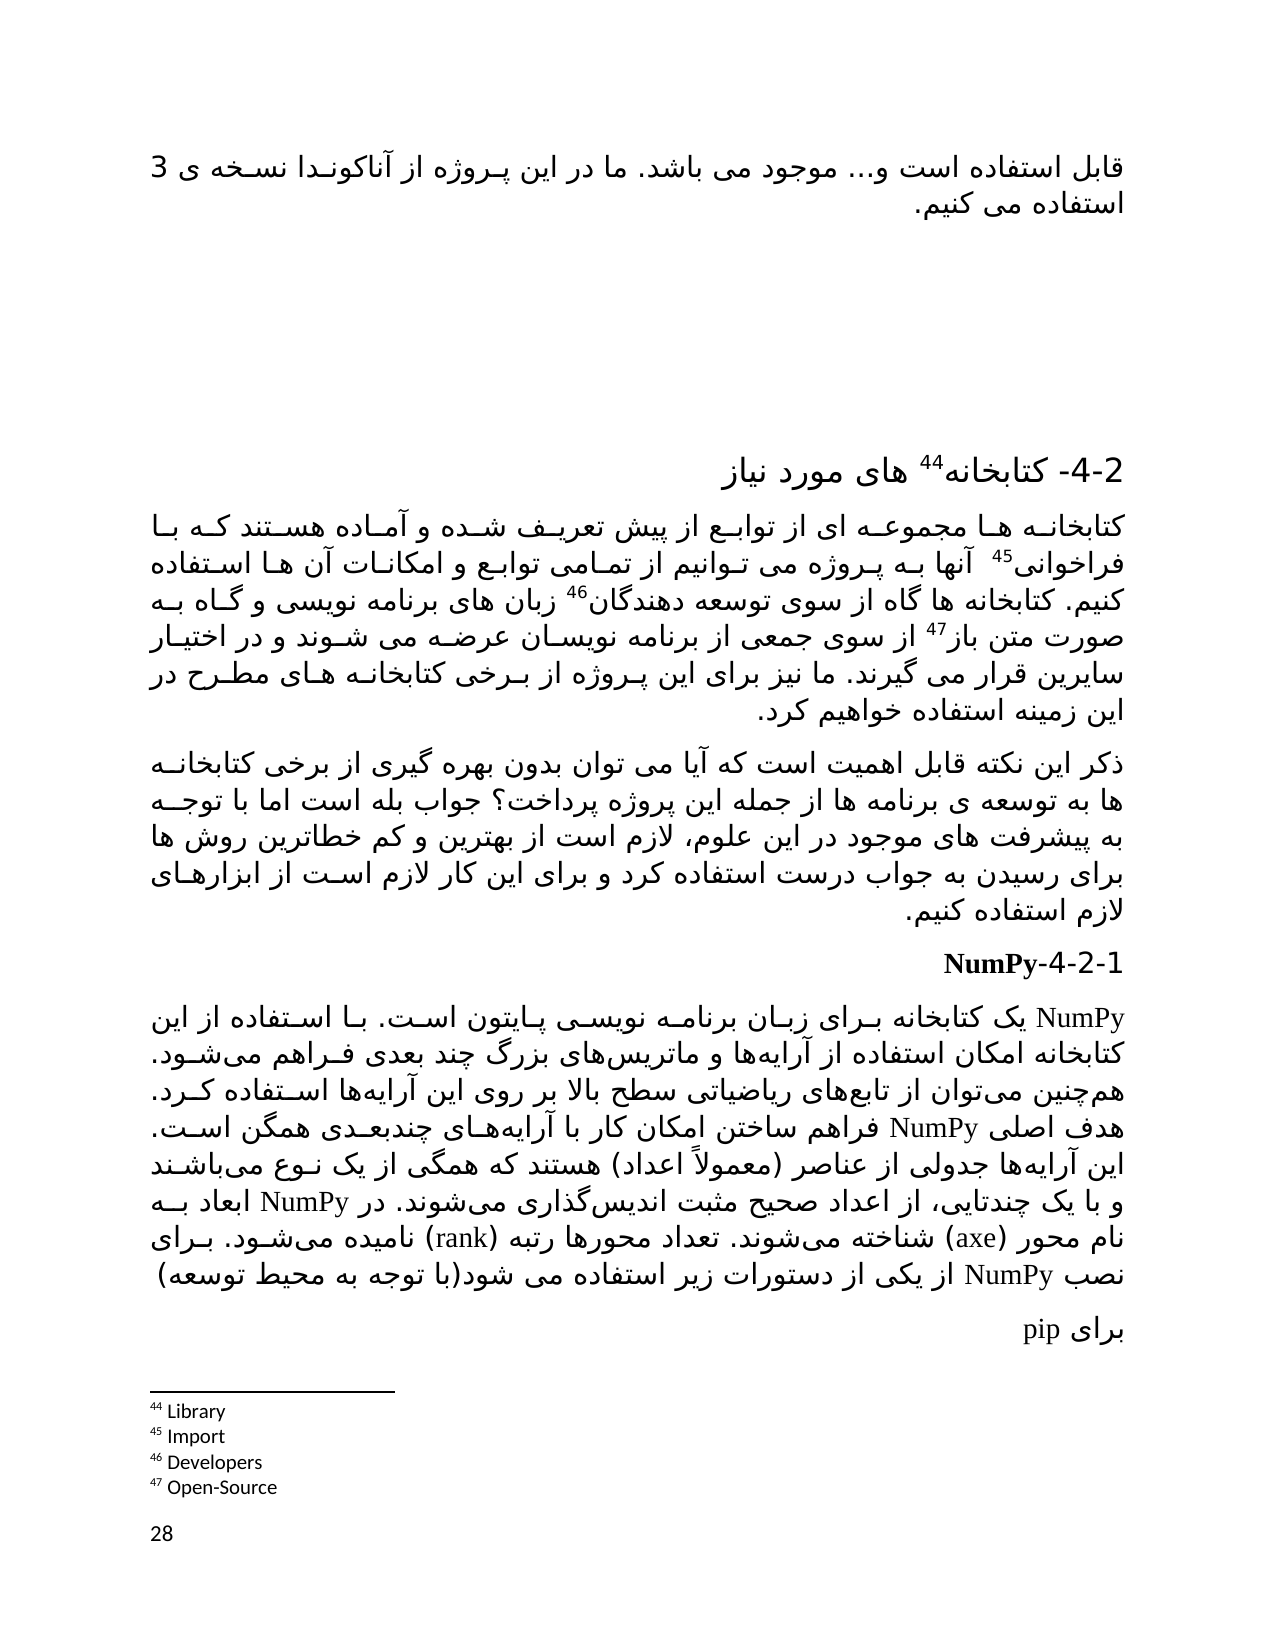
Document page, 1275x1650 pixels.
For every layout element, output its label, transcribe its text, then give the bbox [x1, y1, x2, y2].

text NumPy یک کتابخانه برای زبان برنامه نویسی پایتون است. با استفاده از این کتابخانه امکان استفاده از آرایه‌ها و ماتریس‌های بزرگ چند بعدی فراهم می‌شود. هم‌چنین می‌توان از تابع‌های ریاضیاتی سطح بالا بر روی این آرایه‌ها استفاده کرد. هدف اصلی NumPy فراهم ساختن امکان کار با آرایه‌های چندبعدی همگن است. این آرایه‌ها جدولی از عناصر (معمولاً اعداد) هستند که همگی از یک نوع می‌باشند و با یک چندتایی، از اعداد صحیح مثبت اندیس‌گذاری می‌شوند. در NumPy ابعاد به نام محور (axe) شناخته می‌شوند. تعداد محورها رتبه (rank) نامیده می‌شود. برای نصب NumPy از یکی از دستورات زیر استفاده می شود(با توجه به محیط توسعه) [150, 1000, 1125, 1292]
text ذکر این نکته قابل اهمیت است که آیا می توان بدون بهره گیری از برخی کتابخانه ها به توسعه ی برنامه ها از جمله این پروژه پرداخت؟ جواب بله است اما با توجه به پیشرفت های موجود در این علوم، لازم است از بهترین و کم خطاترین روش ها برای رسیدن به جواب درست استفاده کرد و برای این کار لازم است از ابزارهای لازم استفاده کنیم. [150, 746, 1125, 927]
text 4-2- کتابخانه های مورد نیاز [150, 451, 1125, 490]
text 4-2-1-NumPy [150, 946, 1125, 981]
text برای pip [150, 1311, 1125, 1345]
text کتابخانه ها مجموعه ای از توابع از پیش تعریف شده و آماده هستند که با فراخوانی آنها به پروژه می توانیم از تمامی توابع و امکانات آن ها استفاده کنیم. کتابخانه ها گاه از سوی توسعه دهندگان زبان های برنامه نویسی و گاه به صورت متن باز از سوی جمعی از برنامه نویسان عرضه می شوند و در اختیار سایرین قرار می گیرند. ما نیز برای این پروژه از برخی کتابخانه های مطرح در این زمینه استفاده خواهیم کرد. [150, 510, 1125, 727]
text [150, 150, 1125, 221]
